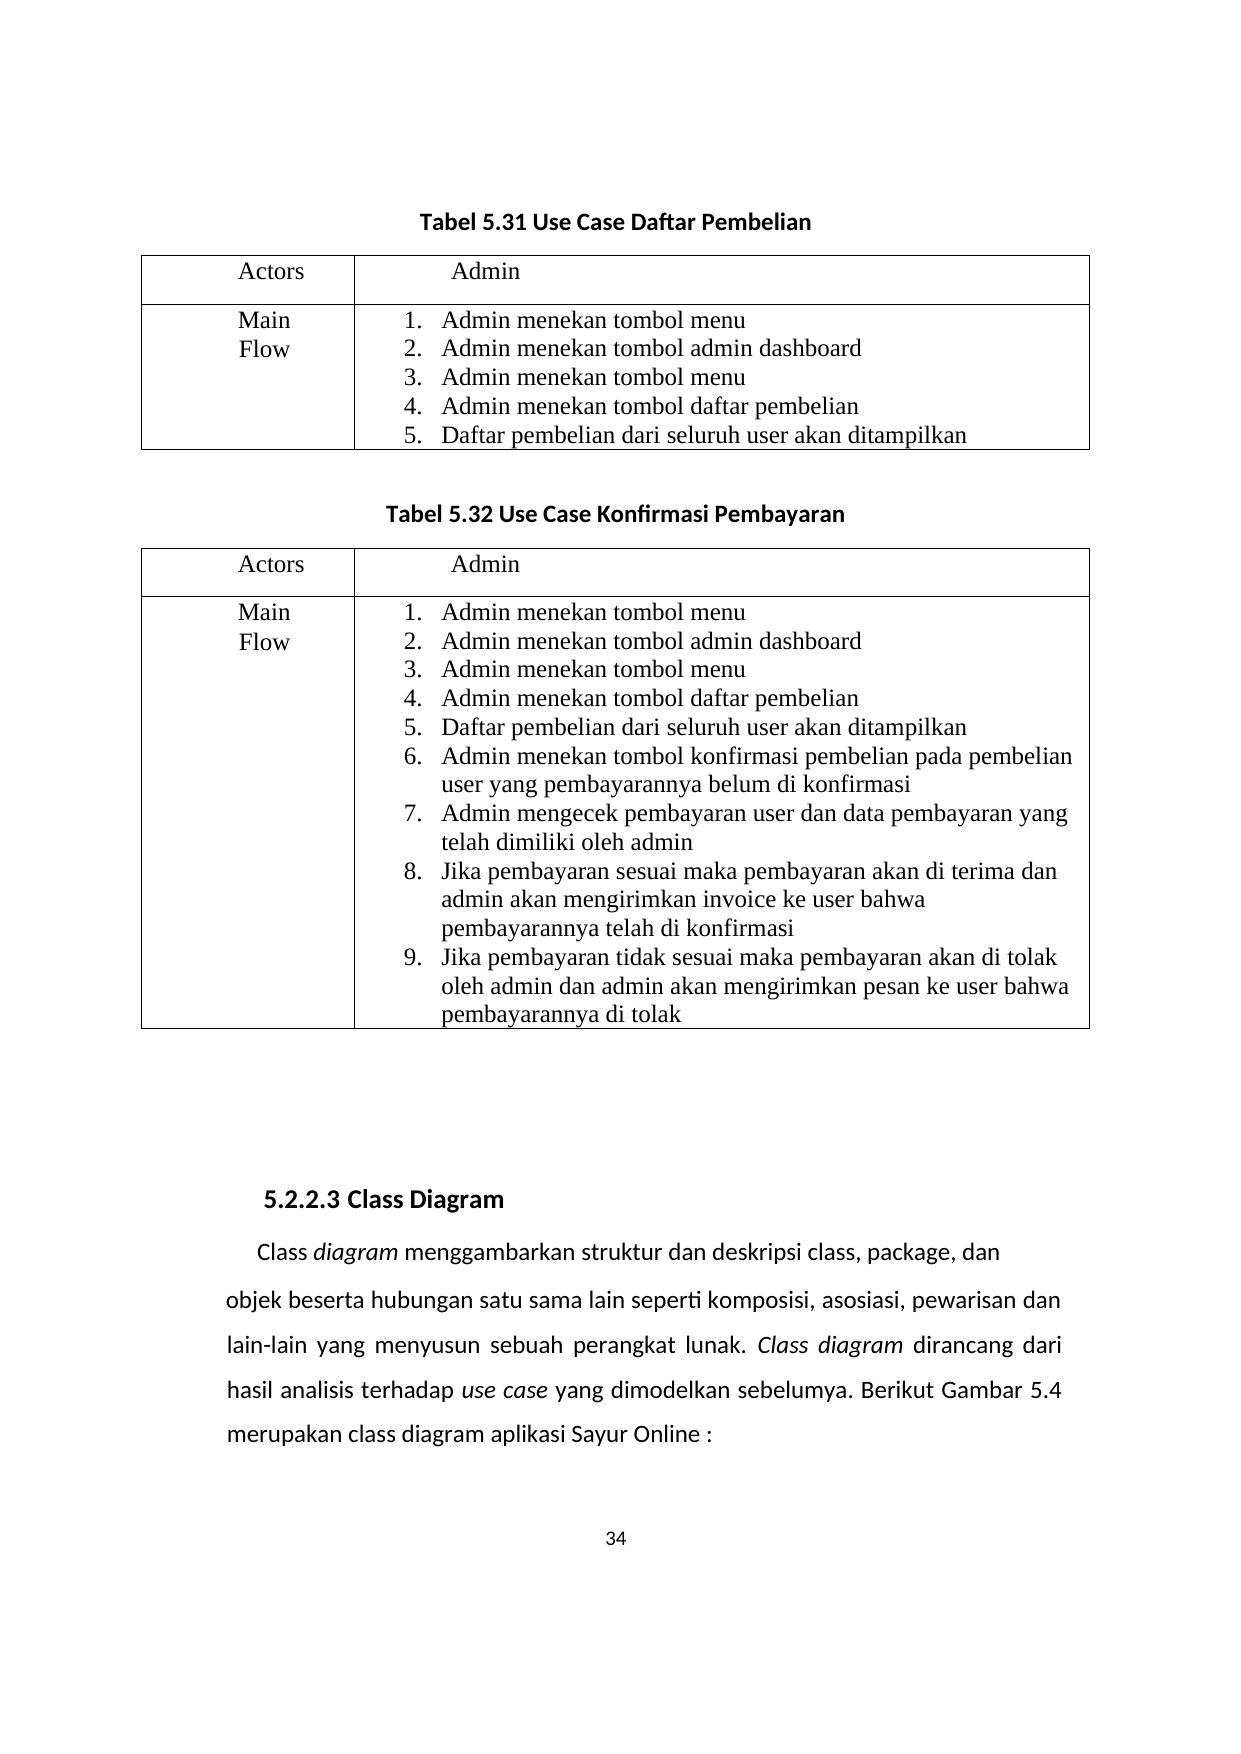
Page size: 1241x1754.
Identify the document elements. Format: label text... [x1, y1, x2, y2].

text Tabel 5.32 Use Case Konfirmasi Pembayaran [141, 499, 1090, 529]
table_cell Main Flow [142, 305, 354, 448]
text Class diagram menggambarkan struktur dan deskripsi class, package, dan [257, 1236, 1090, 1267]
table_cell Admin menekan tombol menu Admin menekan tombol admin dashboard Admin menekan tombol menu Admin menekan tombol daftar pembelian Daftar pembelian dari seluruh user akan ditampilkan Admin menekan tombol konfirmasi pembelian pada pembelian user yang pembayarannya belum di konfirmasi Admin mengecek pembayaran user dan data pembayaran yang telah dimiliki oleh admin Jika pembayaran sesuai maka pembayaran akan di terima dan admin akan mengirimkan invoice ke user bahwa pembayarannya telah di konfirmasi Jika pembayaran tidak sesuai maka pembayaran akan di tolak oleh admin dan admin akan mengirimkan pesan ke user bahwa pembayarannya di tolak [355, 597, 1089, 1028]
table_header Admin [355, 256, 1089, 304]
table_cell Main Flow [142, 597, 354, 1028]
table_header Actors [142, 256, 354, 304]
subtitle 5.2.2.3 Class Diagram [227, 1182, 1092, 1215]
text objek beserta hubungan satu sama lain seperti komposisi, asosiasi, pewarisan dan lain-lain yang menyusun sebuah perangkat lunak. Class diagram dirancang dari hasil analisis terhadap use case yang dimodelkan sebelumya. Berikut Gambar 5.4 merupakan class diagram aplikasi Sayur Online : [226, 1284, 1062, 1449]
table_header Actors [142, 549, 354, 596]
text Tabel 5.31 Use Case Daftar Pembelian [141, 206, 1090, 237]
table_cell Admin menekan tombol menu Admin menekan tombol admin dashboard Admin menekan tombol menu Admin menekan tombol daftar pembelian Daftar pembelian dari seluruh user akan ditampilkan [355, 305, 1089, 448]
table_header Admin [355, 549, 1089, 596]
